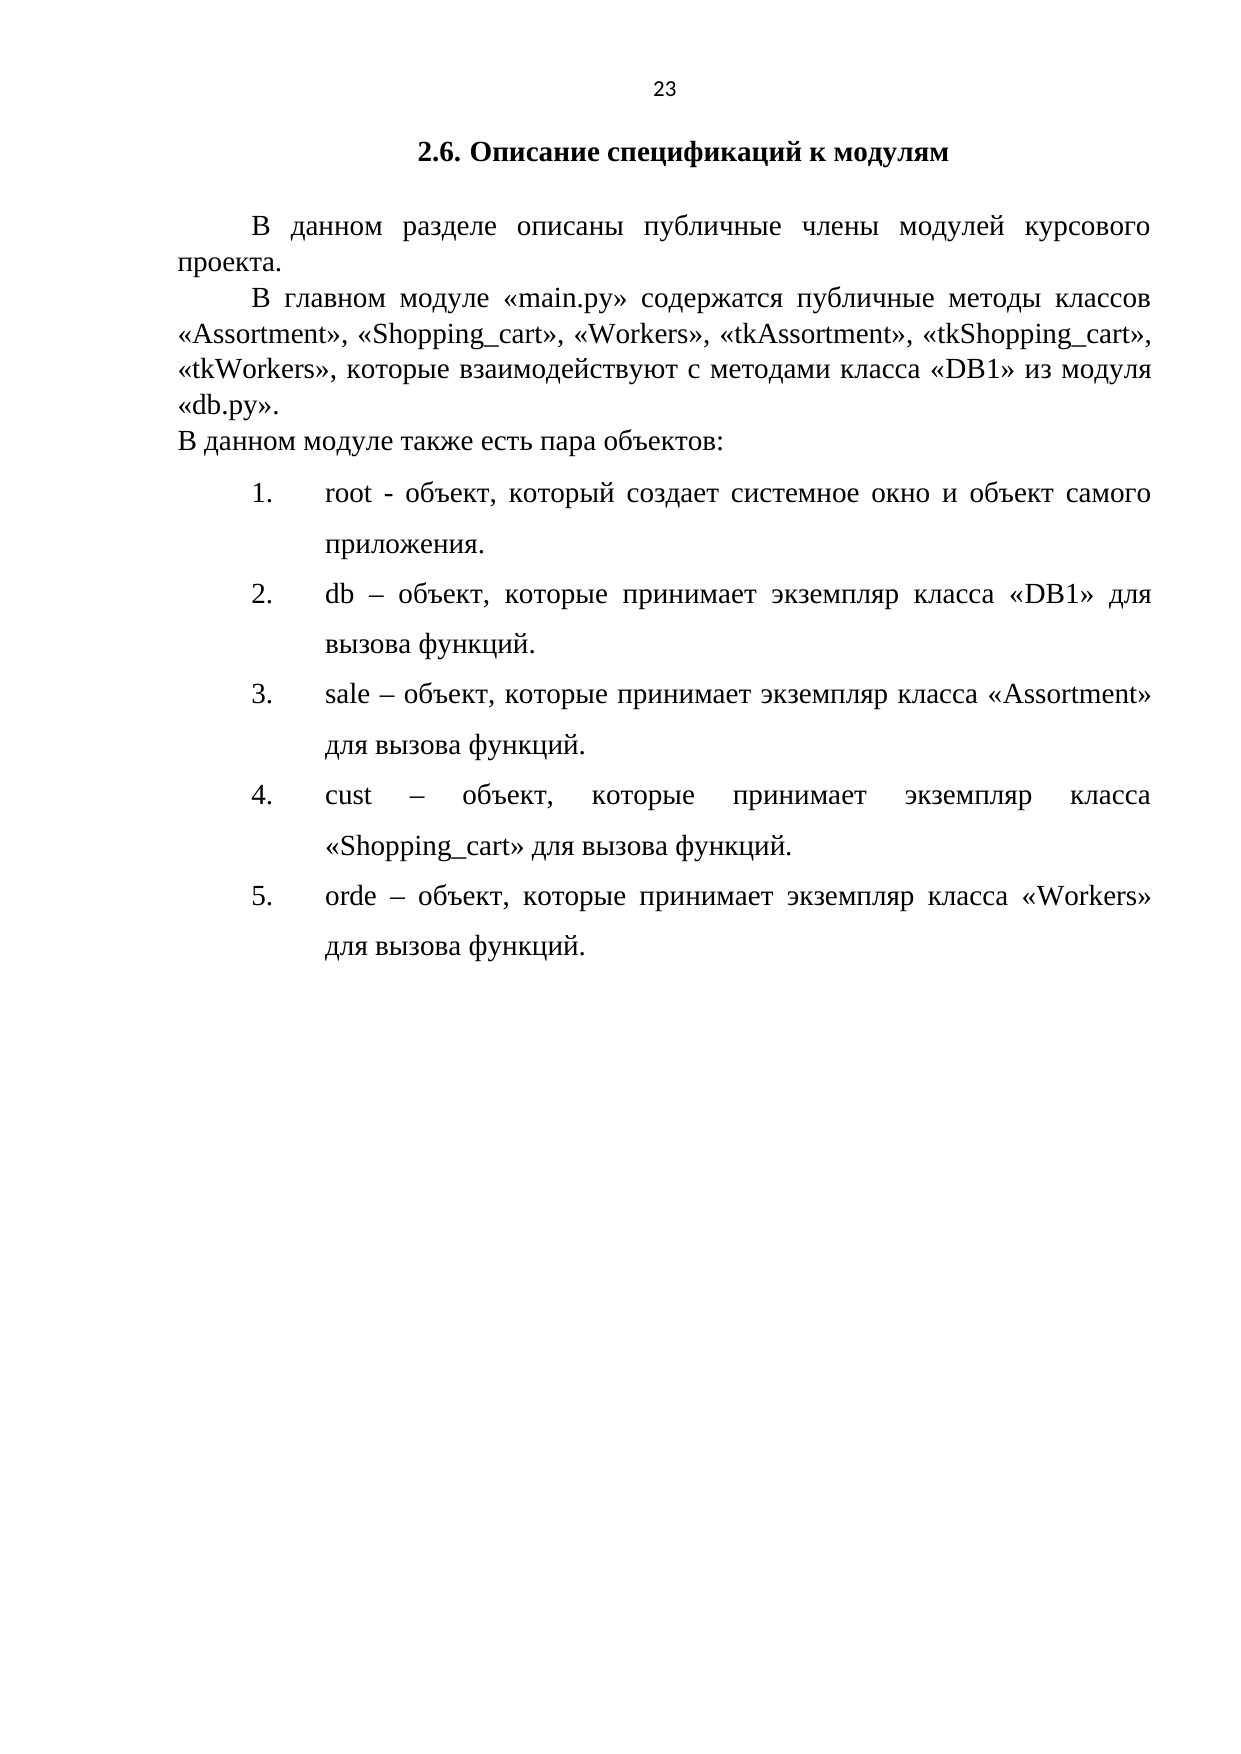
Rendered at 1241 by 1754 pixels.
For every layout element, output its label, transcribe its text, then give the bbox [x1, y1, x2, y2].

list orde – объект, которые принимает экземпляр класса «Workers» для вызова функций. [251, 878, 1152, 962]
text В данном модуле также есть пара объектов: [177, 423, 1152, 457]
text В данном разделе описаны публичные члены модулей курсового проекта. [177, 208, 1152, 278]
list sale – объект, которые принимает экземпляр класса «Assortment» для вызова функций. [251, 677, 1152, 761]
subtitle Описание спецификаций к модулям [215, 134, 1152, 167]
text В главном модуле «main.py» содержатся публичные методы классов «Assortment», «Shopping_cart», «Workers», «tkAssortment», «tkShopping_cart», «tkWorkers», которые взаимодействуют с методами класса «DB1» из модуля «db.py». [177, 280, 1152, 421]
list root - объект, который создает системное окно и объект самого приложения. [251, 475, 1152, 559]
list cust – объект, которые принимает экземпляр класса «Shopping_cart» для вызова функций. [251, 777, 1152, 861]
list db – объект, которые принимает экземпляр класса «DB1» для вызова функций. [251, 576, 1152, 660]
